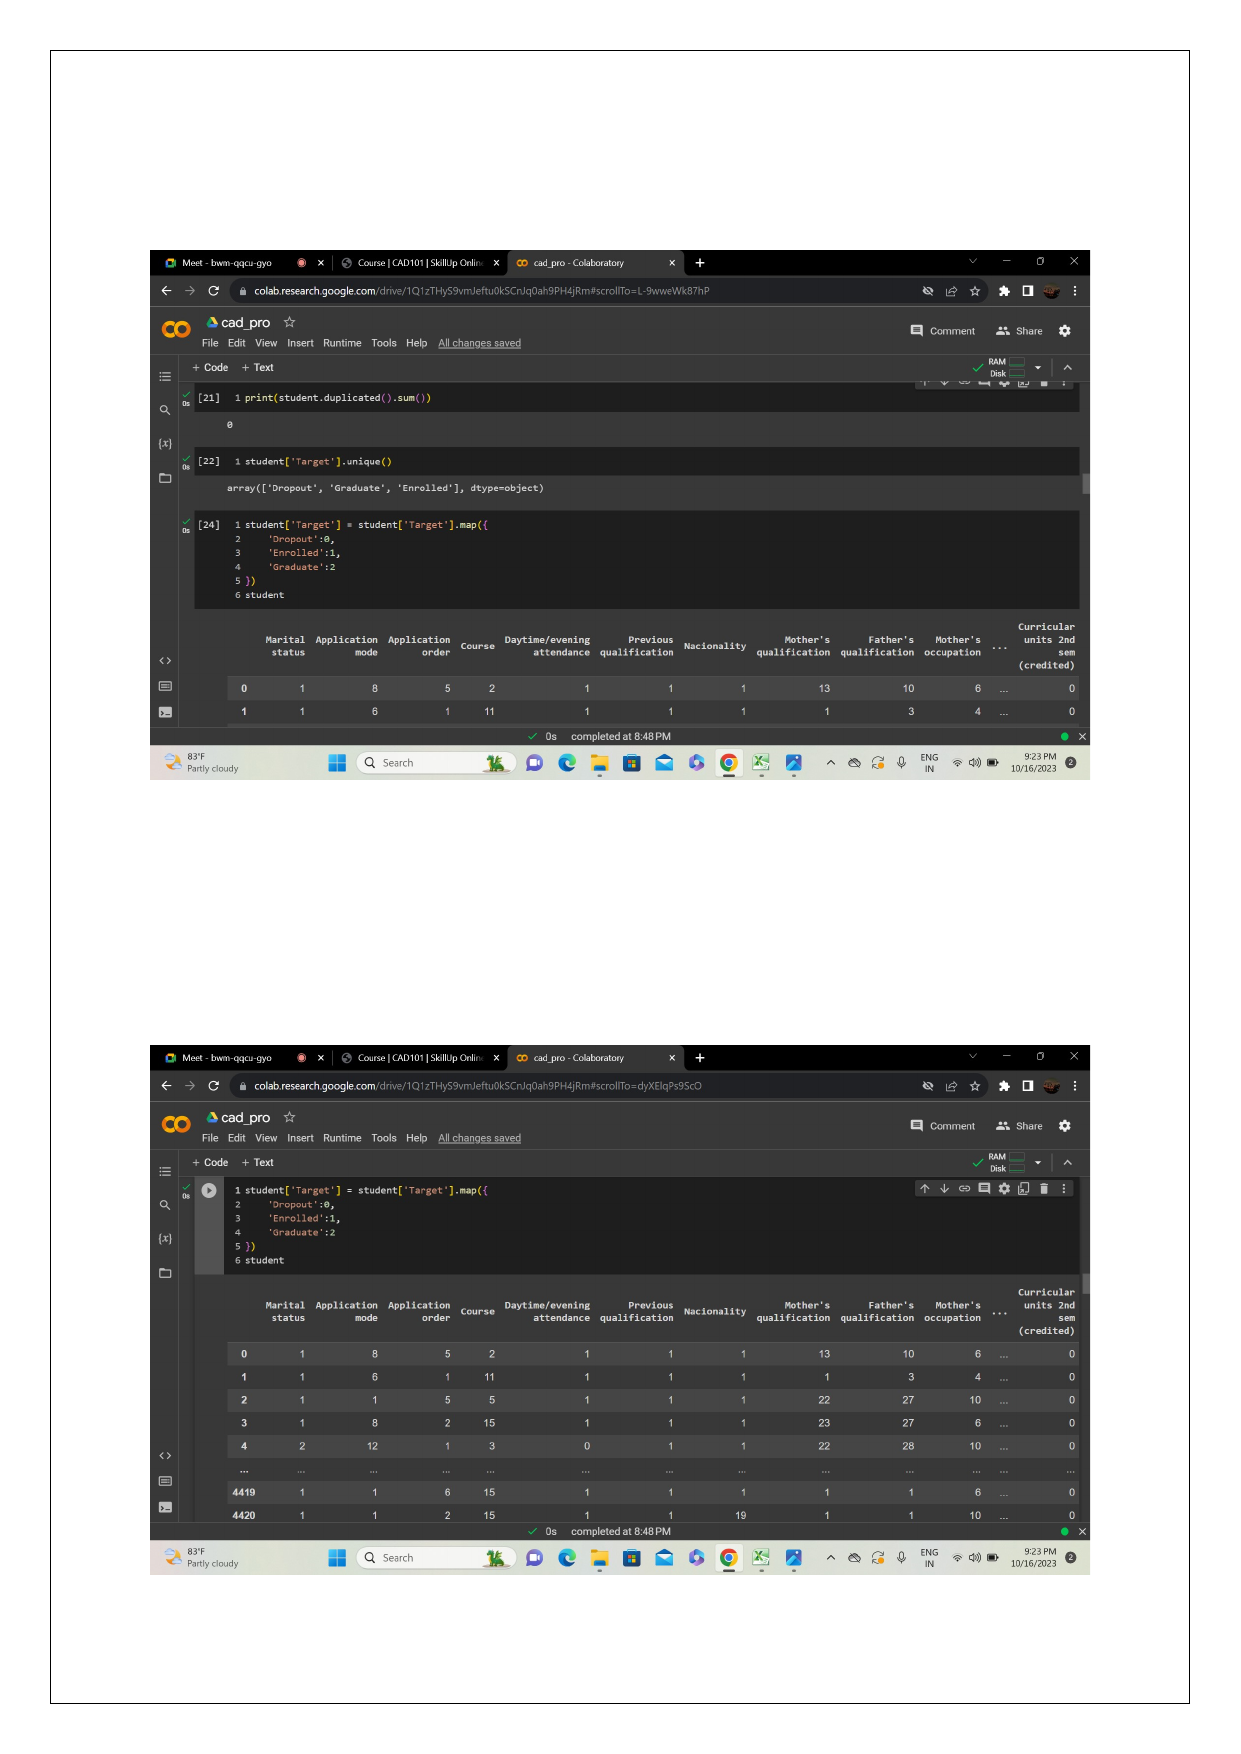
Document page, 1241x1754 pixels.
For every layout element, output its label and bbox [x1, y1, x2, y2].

picture [150, 250, 1091, 780]
picture [150, 1045, 1091, 1575]
